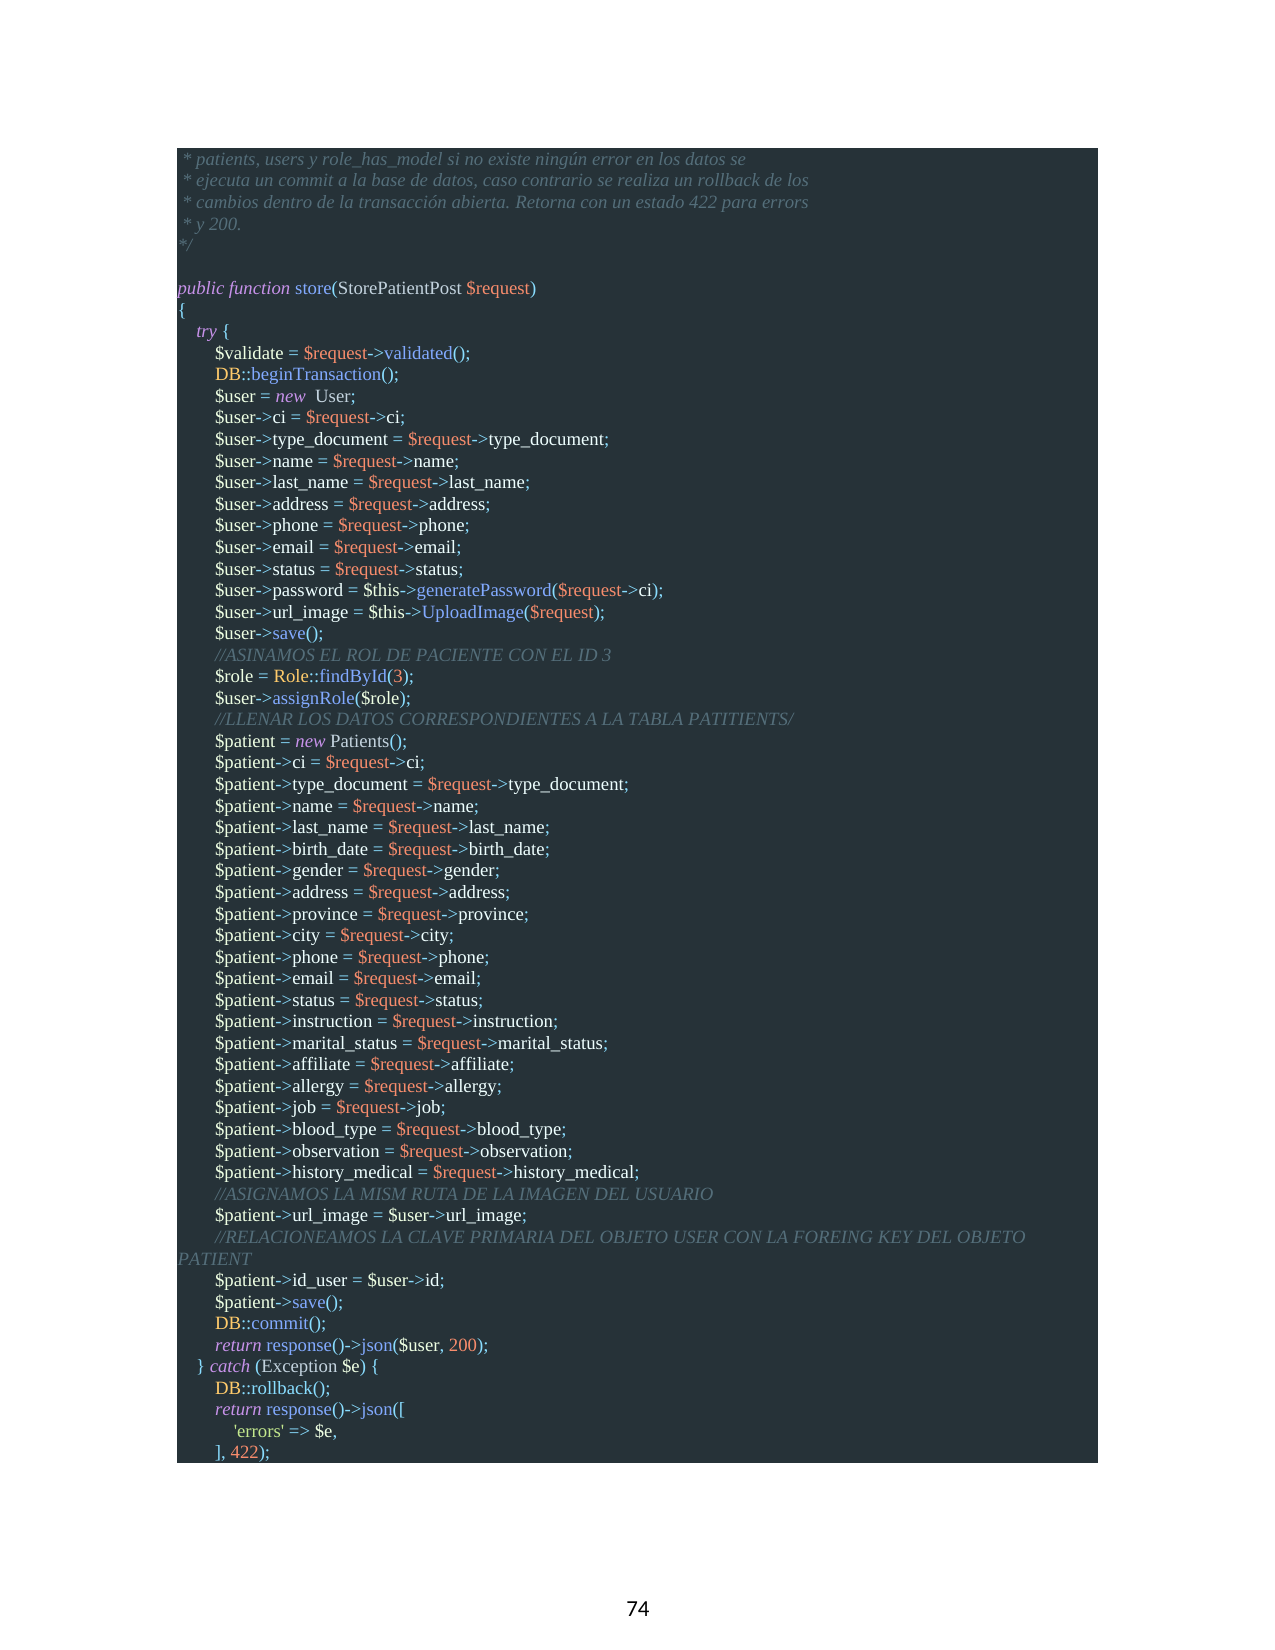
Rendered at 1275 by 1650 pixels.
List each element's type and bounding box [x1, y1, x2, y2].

text [177, 148, 1098, 1463]
